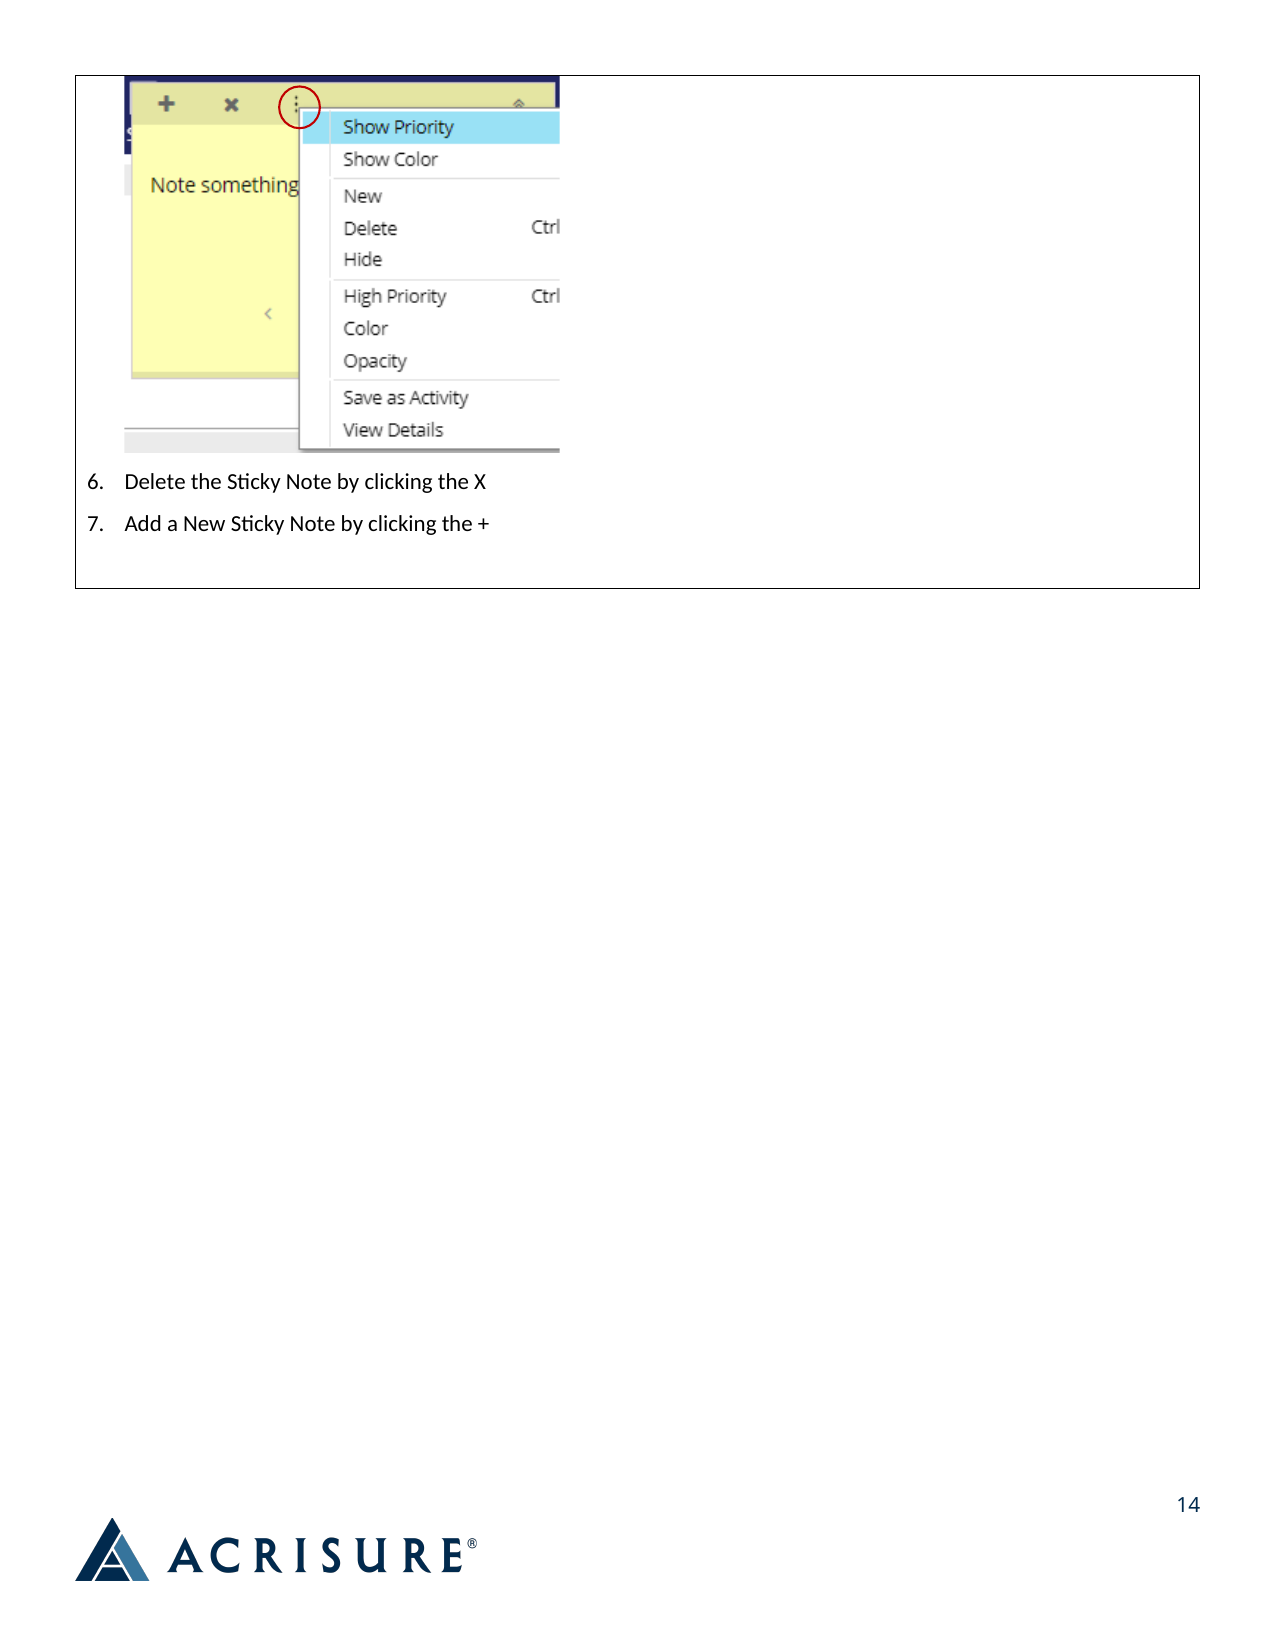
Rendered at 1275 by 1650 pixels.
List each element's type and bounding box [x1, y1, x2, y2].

picture [124, 76, 560, 453]
table_header [76, 76, 1199, 588]
picture [75, 1518, 477, 1581]
